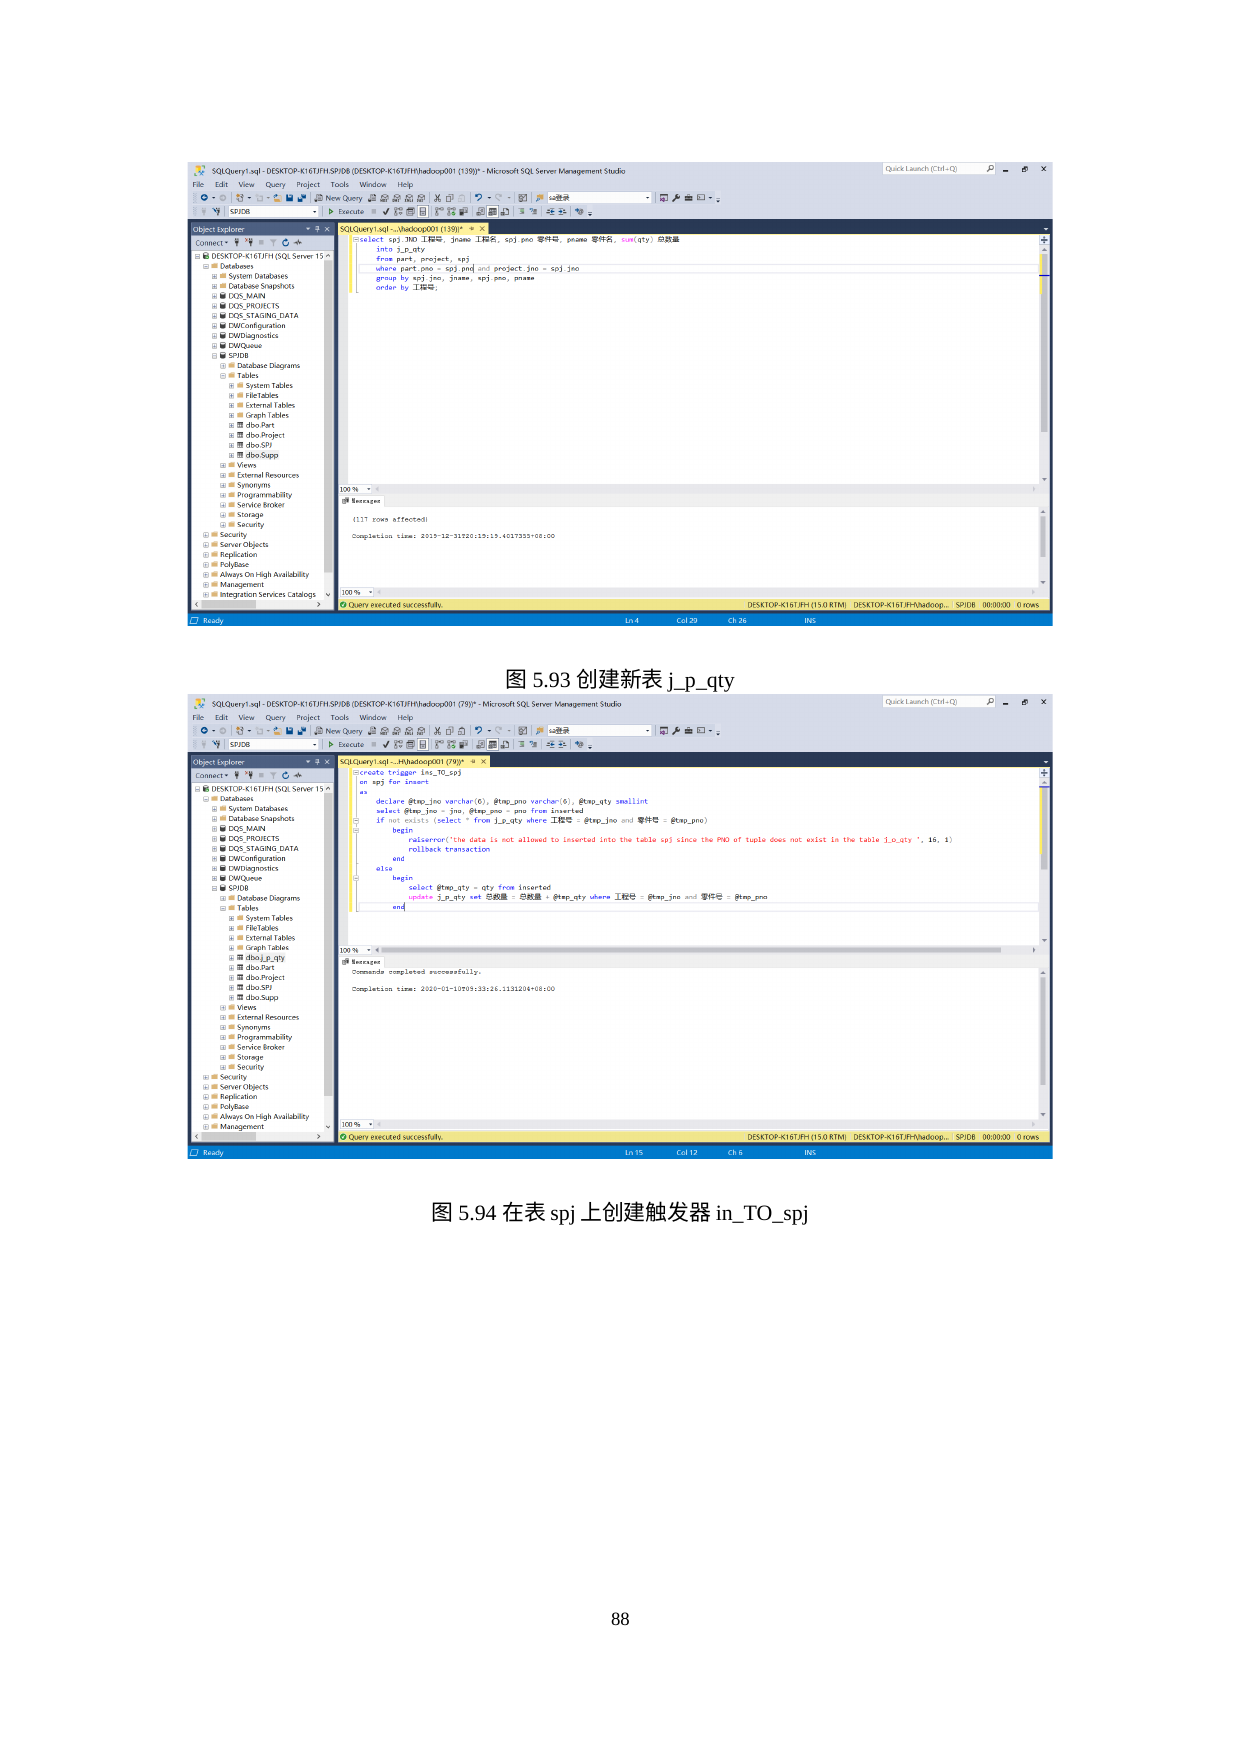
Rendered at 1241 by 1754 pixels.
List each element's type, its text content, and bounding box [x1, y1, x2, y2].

picture [187, 694, 1053, 1159]
picture [187, 162, 1053, 626]
